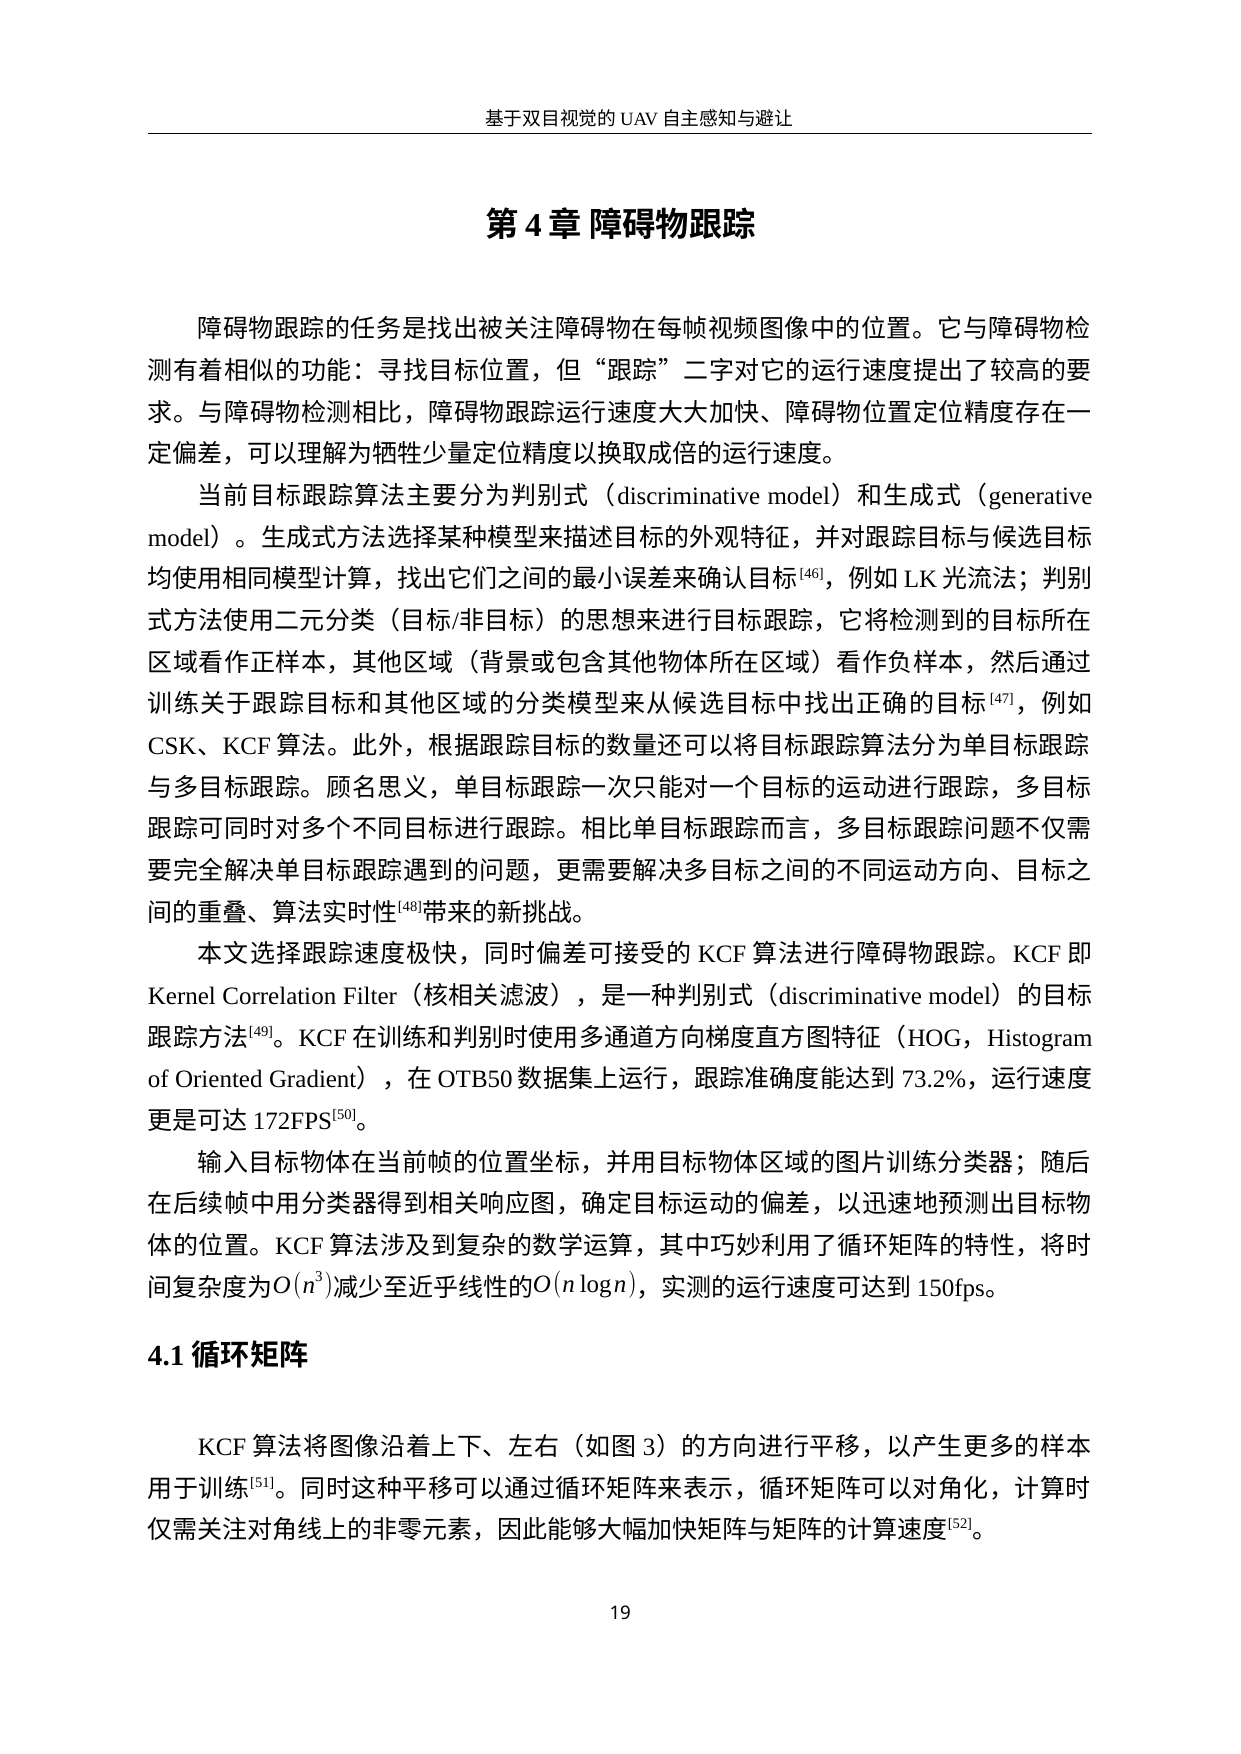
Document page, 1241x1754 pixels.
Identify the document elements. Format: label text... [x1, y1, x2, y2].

list KCF算法将图像沿着上下、左右（如图3）的方向进行平移，以产生更多的样本用于训练[51]。同时这种平移可以通过循环矩阵来表示，循环矩阵可以对角化，计算时仅需关注对角线上的非零元素，因此能够大幅加快矩阵与矩阵的计算速度[52]。 [148, 1422, 1092, 1547]
list 输入目标物体在当前帧的位置坐标，并用目标物体区域的图片训练分类器；随后在后续帧中用分类器得到相关响应图，确定目标运动的偏差，以迅速地预测出目标物体的位置。KCF算法涉及到复杂的数学运算，其中巧妙利用了循环矩阵的特性，将时间复杂度为减少至近乎线性的，实测的运行速度可达到150fps。 [148, 1138, 1092, 1304]
list 当前目标跟踪算法主要分为判别式（discriminative model）和生成式（generative model）。生成式方法选择某种模型来描述目标的外观特征，并对跟踪目标与候选目标均使用相同模型计算，找出它们之间的最小误差来确认目标[46]，例如LK光流法；判别式方法使用二元分类（目标/非目标）的思想来进行目标跟踪，它将检测到的目标所在区域看作正样本，其他区域（背景或包含其他物体所在区域）看作负样本，然后通过训练关于跟踪目标和其他区域的分类模型来从候选目标中找出正确的目标[47]，例如CSK、KCF算法。此外，根据跟踪目标的数量还可以将目标跟踪算法分为单目标跟踪与多目标跟踪。顾名思义，单目标跟踪一次只能对一个目标的运动进行跟踪，多目标跟踪可同时对多个不同目标进行跟踪。相比单目标跟踪而言，多目标跟踪问题不仅需要完全解决单目标跟踪遇到的问题，更需要解决多目标之间的不同运动方向、目标之间的重叠、算法实时性[48]带来的新挑战。 [148, 471, 1092, 929]
subtitle 4.1 循环矩阵 [148, 1332, 1092, 1374]
list 本文选择跟踪速度极快，同时偏差可接受的KCF算法进行障碍物跟踪。KCF即Kernel Correlation Filter（核相关滤波），是一种判别式（discriminative model）的目标跟踪方法[49]。KCF在训练和判别时使用多通道方向梯度直方图特征（HOG，Histogram of Oriented Gradient），在OTB50数据集上运行，跟踪准确度能达到73.2%，运行速度更是可达172FPS[50]。 [148, 929, 1092, 1138]
subtitle 第4章 障碍物跟踪 [148, 198, 1092, 246]
list 障碍物跟踪的任务是找出被关注障碍物在每帧视频图像中的位置。它与障碍物检测有着相似的功能：寻找目标位置，但“跟踪”二字对它的运行速度提出了较高的要求。与障碍物检测相比，障碍物跟踪运行速度大大加快、障碍物位置定位精度存在一定偏差，可以理解为牺牲少量定位精度以换取成倍的运行速度。 [148, 304, 1092, 471]
